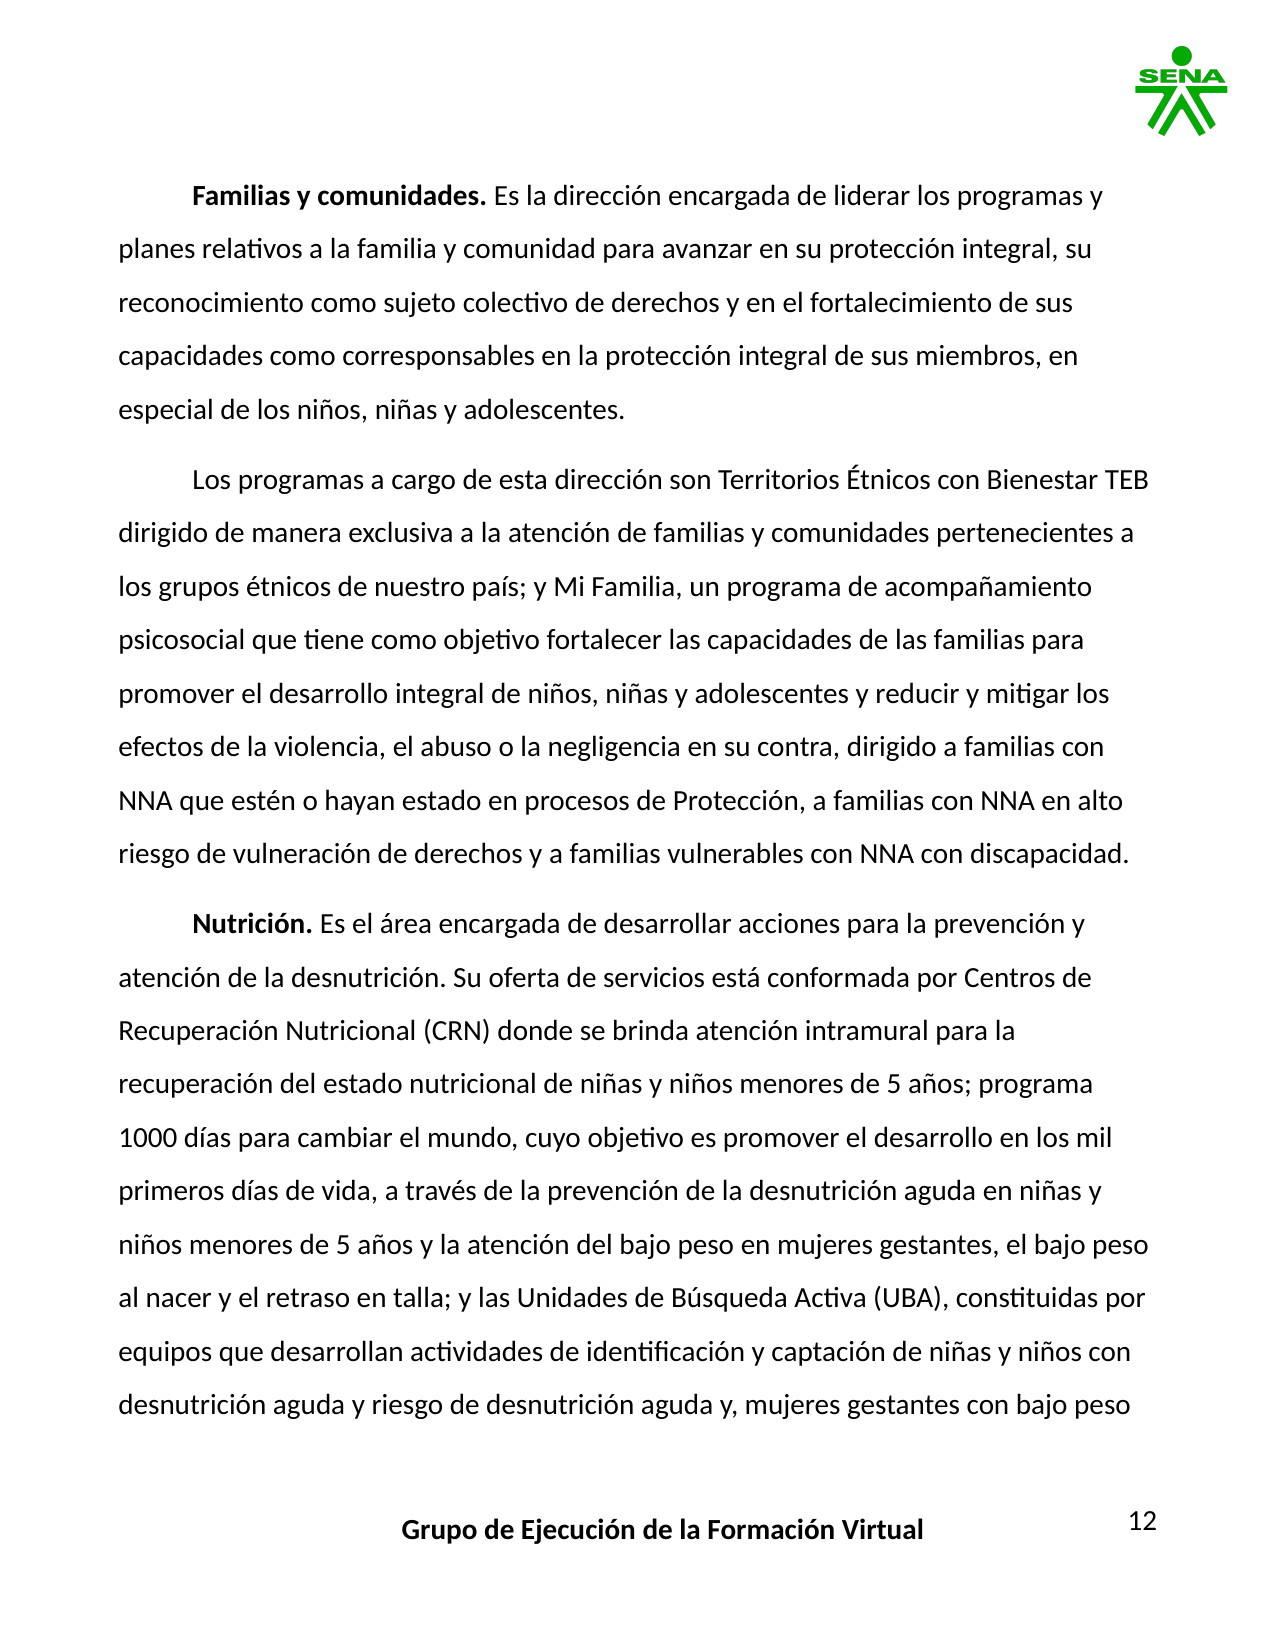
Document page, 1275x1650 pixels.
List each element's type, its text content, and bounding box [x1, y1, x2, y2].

text Familias y comunidades. Es la dirección encargada de liderar los programas y planes relativos a la familia y comunidad para avanzar en su protección integral, su reconocimiento como sujeto colectivo de derechos y en el fortalecimiento de sus capacidades como corresponsables en la protección integral de sus miembros, en especial de los niños, niñas y adolescentes. [118, 177, 1157, 427]
text Los programas a cargo de esta dirección son Territorios Étnicos con Bienestar TEB dirigido de manera exclusiva a la atención de familias y comunidades pertenecientes a los grupos étnicos de nuestro país; y Mi Familia, un programa de acompañamiento psicosocial que tiene como objetivo fortalecer las capacidades de las familias para promover el desarrollo integral de niños, niñas y adolescentes y reducir y mitigar los efectos de la violencia, el abuso o la negligencia en su contra, dirigido a familias con NNA que estén o hayan estado en procesos de Protección, a familias con NNA en alto riesgo de vulneración de derechos y a familias vulnerables con NNA con discapacidad. [118, 461, 1157, 871]
picture [1135, 46, 1228, 136]
